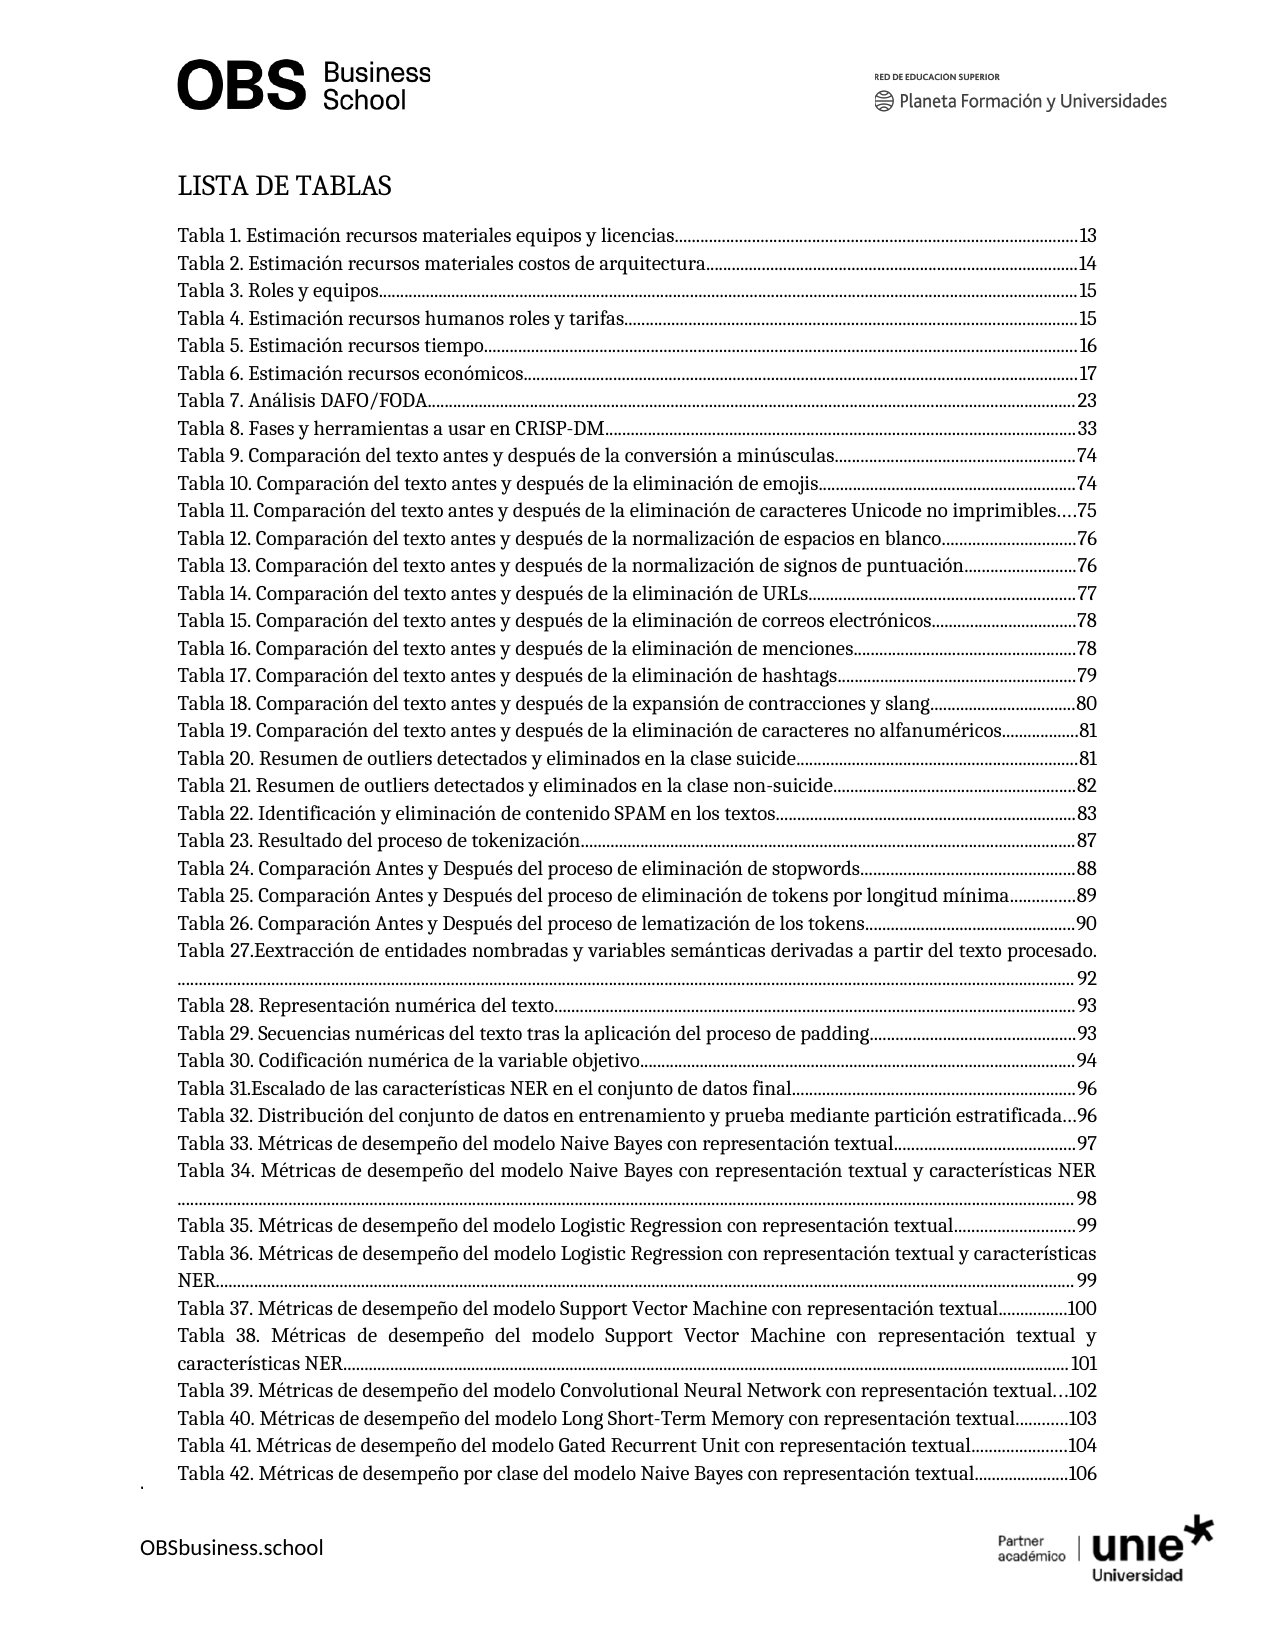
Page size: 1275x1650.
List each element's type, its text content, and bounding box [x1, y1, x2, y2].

text Tabla 1. Estimación recursos materiales equipos y licencias 13 [177, 224, 1098, 248]
picture [875, 73, 1167, 112]
text Tabla 10. Comparación del texto antes y después de la eliminación de emojis 74 [177, 471, 1098, 495]
text Tabla 30. Codificación numérica de la variable objetivo 94 [177, 1049, 1098, 1073]
text Tabla 37. Métricas de desempeño del modelo Support Vector Machine con representación textual 100 [177, 1296, 1098, 1320]
text Tabla 2. Estimación recursos materiales costos de arquitectura 14 [177, 251, 1098, 275]
text Tabla 5. Estimación recursos tiempo 16 [177, 334, 1098, 358]
text Tabla 35. Métricas de desempeño del modelo Logistic Regression con representación textual 99 [177, 1214, 1098, 1238]
text Tabla 24. Comparación Antes y Después del proceso de eliminación de stopwords 88 [177, 856, 1098, 880]
text Tabla 41. Métricas de desempeño del modelo Gated Recurrent Unit con representación textual 104 [177, 1434, 1098, 1458]
text Tabla 15. Comparación del texto antes y después de la eliminación de correos electrónicos 78 [177, 609, 1098, 633]
text Tabla 14. Comparación del texto antes y después de la eliminación de URLs 77 [177, 581, 1098, 605]
text Tabla 21. Resumen de outliers detectados y eliminados en la clase non-suicide 82 [177, 774, 1098, 798]
text Tabla 29. Secuencias numéricas del texto tras la aplicación del proceso de padding 93 [177, 1021, 1098, 1045]
text Tabla 38. Métricas de desempeño del modelo Support Vector Machine con representación textual y características NER 101 [177, 1324, 1098, 1375]
text Tabla 7. Análisis DAFO/FODA 23 [177, 389, 1098, 413]
text Tabla 8. Fases y herramientas a usar en CRISP-DM 33 [177, 416, 1098, 440]
text Tabla 18. Comparación del texto antes y después de la expansión de contracciones y slang 80 [177, 691, 1098, 715]
text Tabla 23. Resultado del proceso de tokenización 87 [177, 829, 1098, 853]
text Tabla 9. Comparación del texto antes y después de la conversión a minúsculas 74 [177, 444, 1098, 468]
text Tabla 13. Comparación del texto antes y después de la normalización de signos de puntuación 76 [177, 554, 1098, 578]
text Tabla 42. Métricas de desempeño por clase del modelo Naive Bayes con representación textual 106 [177, 1461, 1098, 1485]
text Tabla 39. Métricas de desempeño del modelo Convolutional Neural Network con representación textual 102 [177, 1379, 1098, 1403]
text Tabla 22. Identificación y eliminación de contenido SPAM en los textos 83 [177, 801, 1098, 825]
text Tabla 25. Comparación Antes y Después del proceso de eliminación de tokens por longitud mínima 89 [177, 884, 1098, 908]
text Tabla 27.Eextracción de entidades nombradas y variables semánticas derivadas a partir del texto procesado. 92 [177, 939, 1098, 990]
text Tabla 34. Métricas de desempeño del modelo Naive Bayes con representación textual y características NER 98 [177, 1159, 1098, 1210]
text Tabla 11. Comparación del texto antes y después de la eliminación de caracteres Unicode no imprimibles 75 [177, 499, 1098, 523]
text Tabla 26. Comparación Antes y Después del proceso de lematización de los tokens 90 [177, 911, 1098, 935]
text LISTA DE TABLAS [177, 169, 1098, 203]
text Tabla 16. Comparación del texto antes y después de la eliminación de menciones 78 [177, 636, 1098, 660]
text Tabla 3. Roles y equipos 15 [177, 279, 1098, 303]
text Tabla 40. Métricas de desempeño del modelo Long Short-Term Memory con representación textual 103 [177, 1406, 1098, 1430]
text Tabla 28. Representación numérica del texto 93 [177, 994, 1098, 1018]
text Tabla 33. Métricas de desempeño del modelo Naive Bayes con representación textual 97 [177, 1131, 1098, 1155]
text Tabla 19. Comparación del texto antes y después de la eliminación de caracteres no alfanuméricos 81 [177, 719, 1098, 743]
text Tabla 31.Escalado de las características NER en el conjunto de datos final 96 [177, 1076, 1098, 1100]
picture [981, 1492, 1238, 1617]
picture [177, 59, 431, 110]
text Tabla 17. Comparación del texto antes y después de la eliminación de hashtags 79 [177, 664, 1098, 688]
text Tabla 12. Comparación del texto antes y después de la normalización de espacios en blanco 76 [177, 526, 1098, 550]
text Tabla 32. Distribución del conjunto de datos en entrenamiento y prueba mediante partición estratificada 96 [177, 1104, 1098, 1128]
text Tabla 4. Estimación recursos humanos roles y tarifas 15 [177, 306, 1098, 330]
text Tabla 20. Resumen de outliers detectados y eliminados en la clase suicide 81 [177, 746, 1098, 770]
text Tabla 36. Métricas de desempeño del modelo Logistic Regression con representación textual y características NER 99 [177, 1241, 1098, 1293]
text Tabla 6. Estimación recursos económicos 17 [177, 361, 1098, 385]
